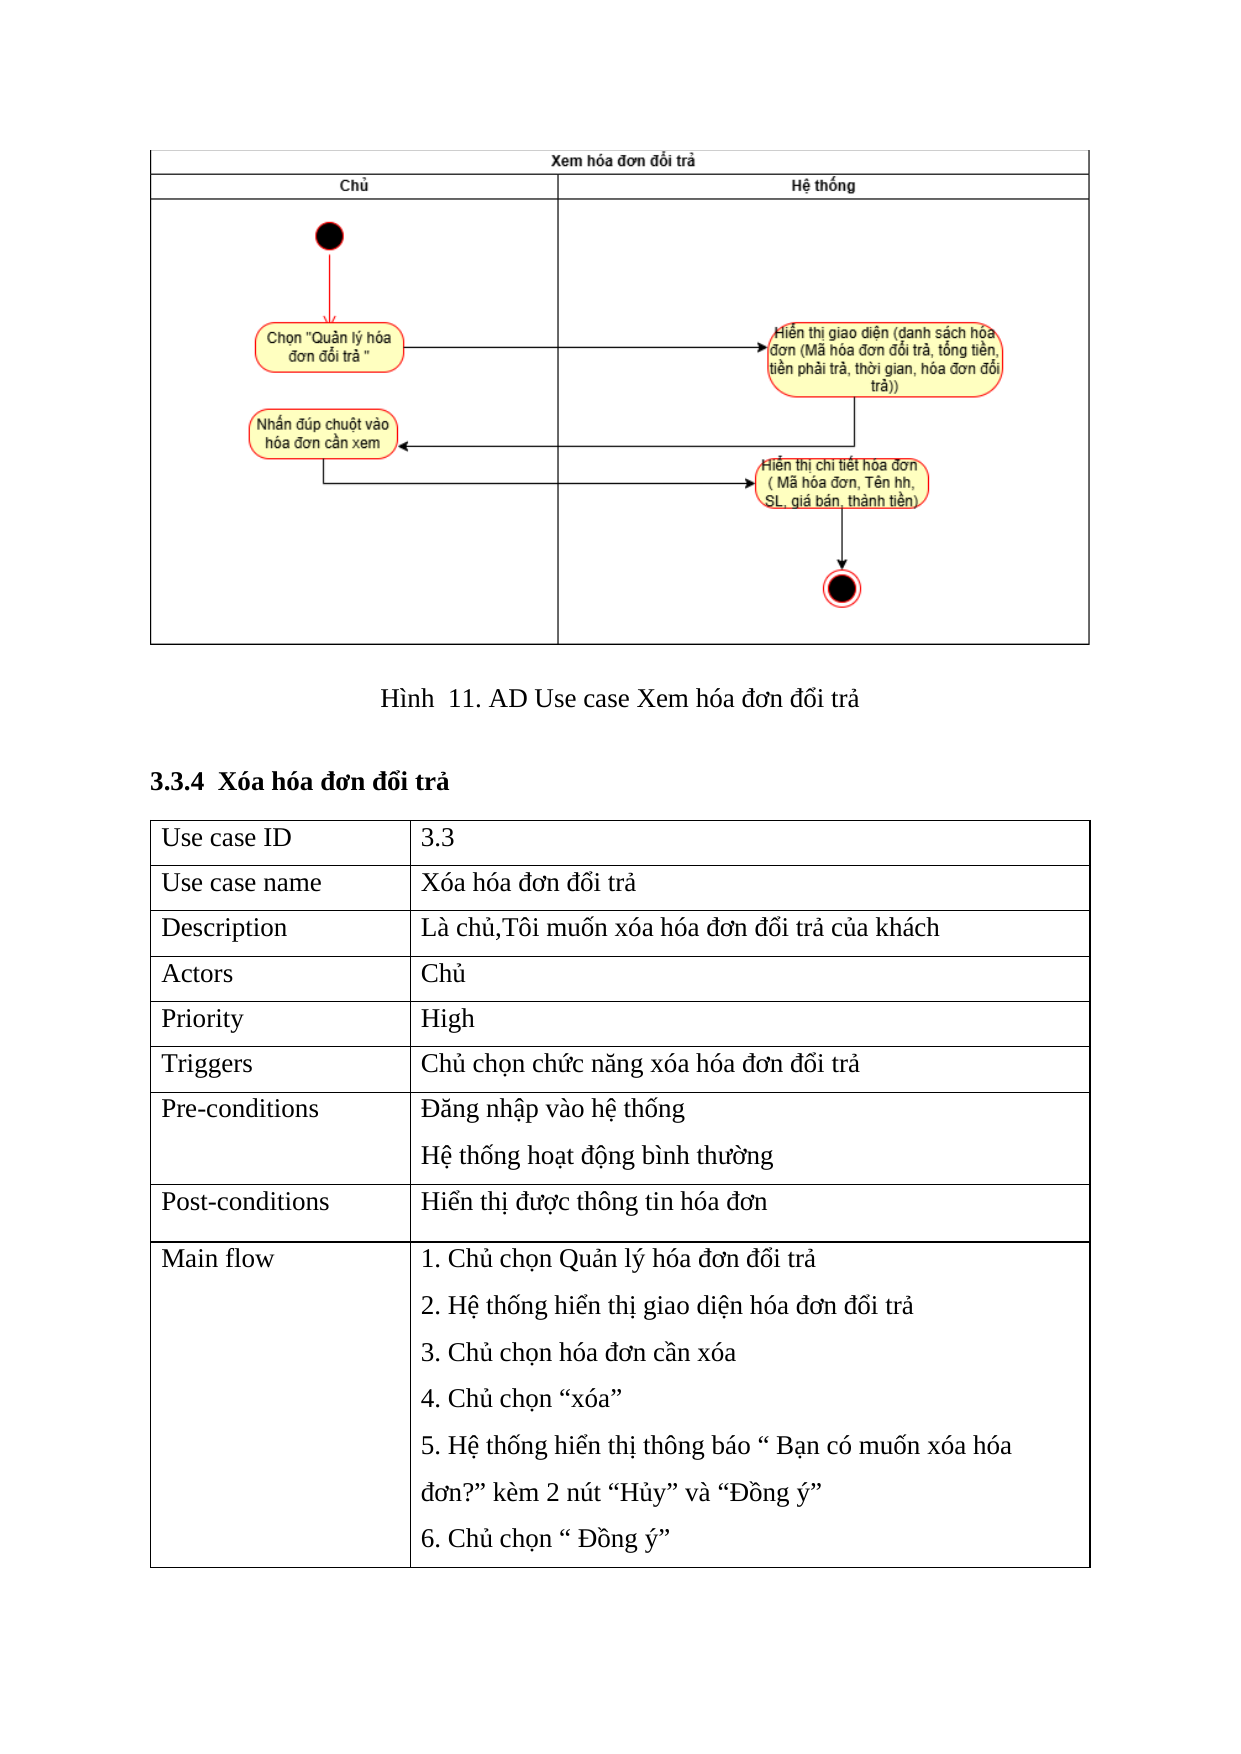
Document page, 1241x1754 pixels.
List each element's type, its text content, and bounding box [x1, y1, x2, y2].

table_cell Use case name [151, 866, 410, 910]
table_header 3.3 [411, 821, 1089, 865]
table_cell Đăng nhập vào hệ thống Hệ thống hoạt động bình thường [411, 1093, 1089, 1183]
table_cell Post-conditions [151, 1185, 410, 1241]
table_cell Pre-conditions [151, 1093, 410, 1183]
table_cell Description [151, 911, 410, 956]
table_cell Priority [151, 1002, 410, 1046]
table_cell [411, 1243, 1089, 1567]
picture [150, 150, 1091, 645]
table_cell Là chủ,Tôi muốn xóa hóa đơn đổi trả của khách [411, 911, 1089, 956]
table_cell Chủ chọn chức năng xóa hóa đơn đổi trả [411, 1047, 1089, 1092]
table_cell High [411, 1002, 1089, 1046]
table_cell Hiển thị được thông tin hóa đơn [411, 1185, 1089, 1241]
text 3.3.4 Xóa hóa đơn đổi trả [150, 765, 1090, 796]
table_cell Chủ [411, 957, 1089, 1001]
table_cell Xóa hóa đơn đổi trả [411, 866, 1089, 910]
text Hình 11. AD Use case Xem hóa đơn đổi trả [150, 682, 1090, 714]
table_cell Main flow [151, 1243, 410, 1567]
table_header Use case ID [151, 821, 410, 865]
table_cell Actors [151, 957, 410, 1001]
table_cell Triggers [151, 1047, 410, 1092]
